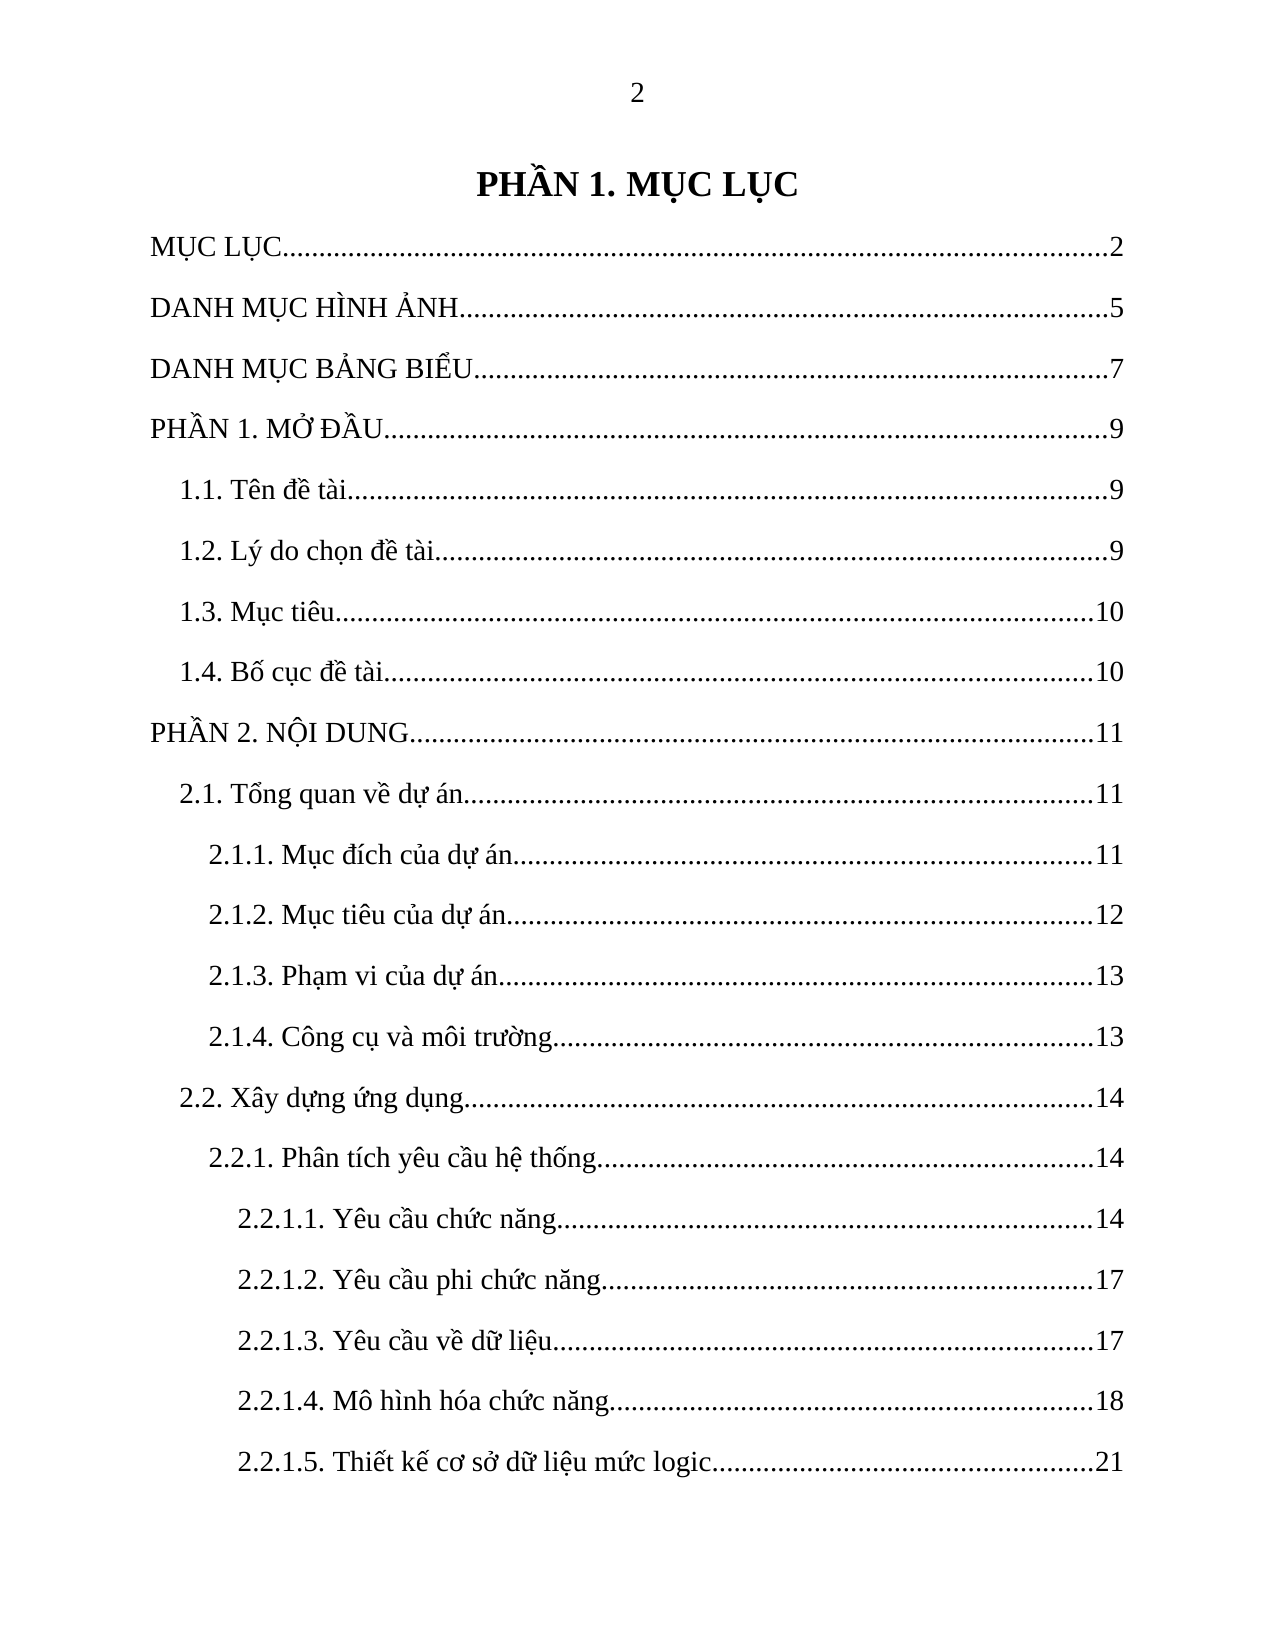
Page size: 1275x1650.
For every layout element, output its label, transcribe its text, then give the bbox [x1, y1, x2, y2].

subtitle MỤC LỤC [150, 162, 1125, 204]
